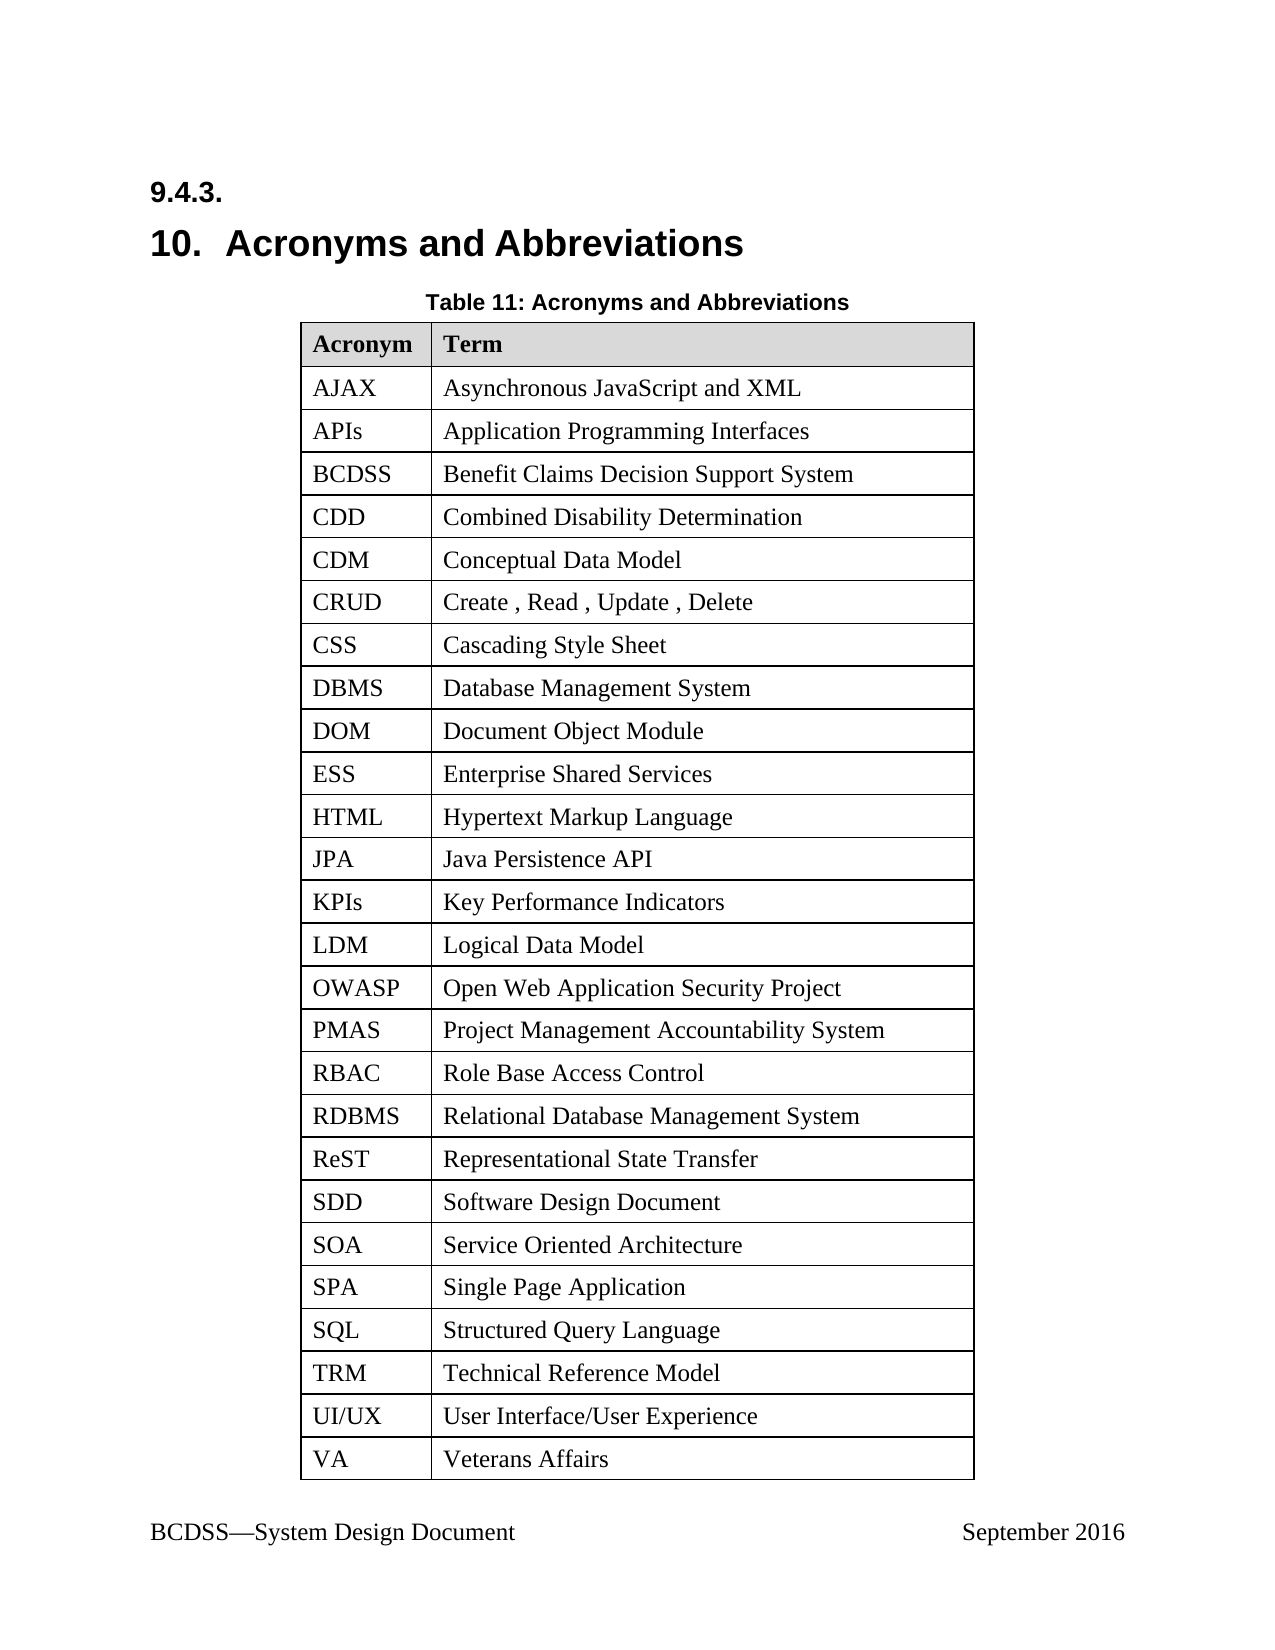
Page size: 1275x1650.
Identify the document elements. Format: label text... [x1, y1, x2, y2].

table_cell Technical Reference Model [432, 1352, 973, 1393]
table_cell BCDSS [302, 453, 431, 494]
table_cell Structured Query Language [432, 1309, 973, 1350]
table_cell Asynchronous JavaScript and XML [432, 367, 973, 408]
table_cell UI/UX [302, 1395, 431, 1436]
table_cell CDD [302, 496, 431, 537]
table_cell Veterans Affairs [432, 1438, 973, 1479]
table_cell Software Design Document [432, 1181, 973, 1222]
table_header Acronym [302, 323, 431, 366]
table_cell TRM [302, 1352, 431, 1393]
table_cell ESS [302, 753, 431, 794]
table_cell SPA [302, 1266, 431, 1307]
table_cell HTML [302, 795, 431, 837]
table_cell User Interface/User Experience [432, 1395, 973, 1436]
table_header Term [432, 323, 973, 366]
table_cell RDBMS [302, 1095, 431, 1136]
table_cell Document Object Module [432, 710, 973, 751]
table_cell DBMS [302, 667, 431, 708]
table_cell JPA [302, 838, 431, 879]
table_cell ReST [302, 1138, 431, 1179]
table_cell Cascading Style Sheet [432, 624, 973, 665]
table_cell Single Page Application [432, 1266, 973, 1307]
table_cell RBAC [302, 1052, 431, 1093]
table_cell Logical Data Model [432, 924, 973, 965]
table_cell KPIs [302, 881, 431, 922]
table_cell AJAX [302, 367, 431, 408]
table_cell Representational State Transfer [432, 1138, 973, 1179]
table_cell SDD [302, 1181, 431, 1222]
table_cell OWASP [302, 967, 431, 1008]
table_cell CRUD [302, 581, 431, 622]
table_cell VA [302, 1438, 431, 1479]
table_cell Benefit Claims Decision Support System [432, 453, 973, 494]
table_cell Service Oriented Architecture [432, 1223, 973, 1265]
table_cell SOA [302, 1223, 431, 1265]
table_cell Key Performance Indicators [432, 881, 973, 922]
table_cell APIs [302, 410, 431, 451]
table_cell Java Persistence API [432, 838, 973, 879]
table_cell Open Web Application Security Project [432, 967, 973, 1008]
table_cell Create , Read , Update , Delete [432, 581, 973, 622]
table_cell Application Programming Interfaces [432, 410, 973, 451]
table_cell Enterprise Shared Services [432, 753, 973, 794]
table_cell CSS [302, 624, 431, 665]
table_cell Project Management Accountability System [432, 1010, 973, 1051]
table_cell Database Management System [432, 667, 973, 708]
table_cell CDM [302, 538, 431, 580]
table_cell LDM [302, 924, 431, 965]
table_cell Conceptual Data Model [432, 538, 973, 580]
table_cell SQL [302, 1309, 431, 1350]
table_cell DOM [302, 710, 431, 751]
table_cell Relational Database Management System [432, 1095, 973, 1136]
table_cell Hypertext Markup Language [432, 795, 973, 837]
table_cell PMAS [302, 1010, 431, 1051]
table_cell Combined Disability Determination [432, 496, 973, 537]
table_cell Role Base Access Control [432, 1052, 973, 1093]
subtitle Acronyms and Abbreviations [150, 221, 1125, 264]
